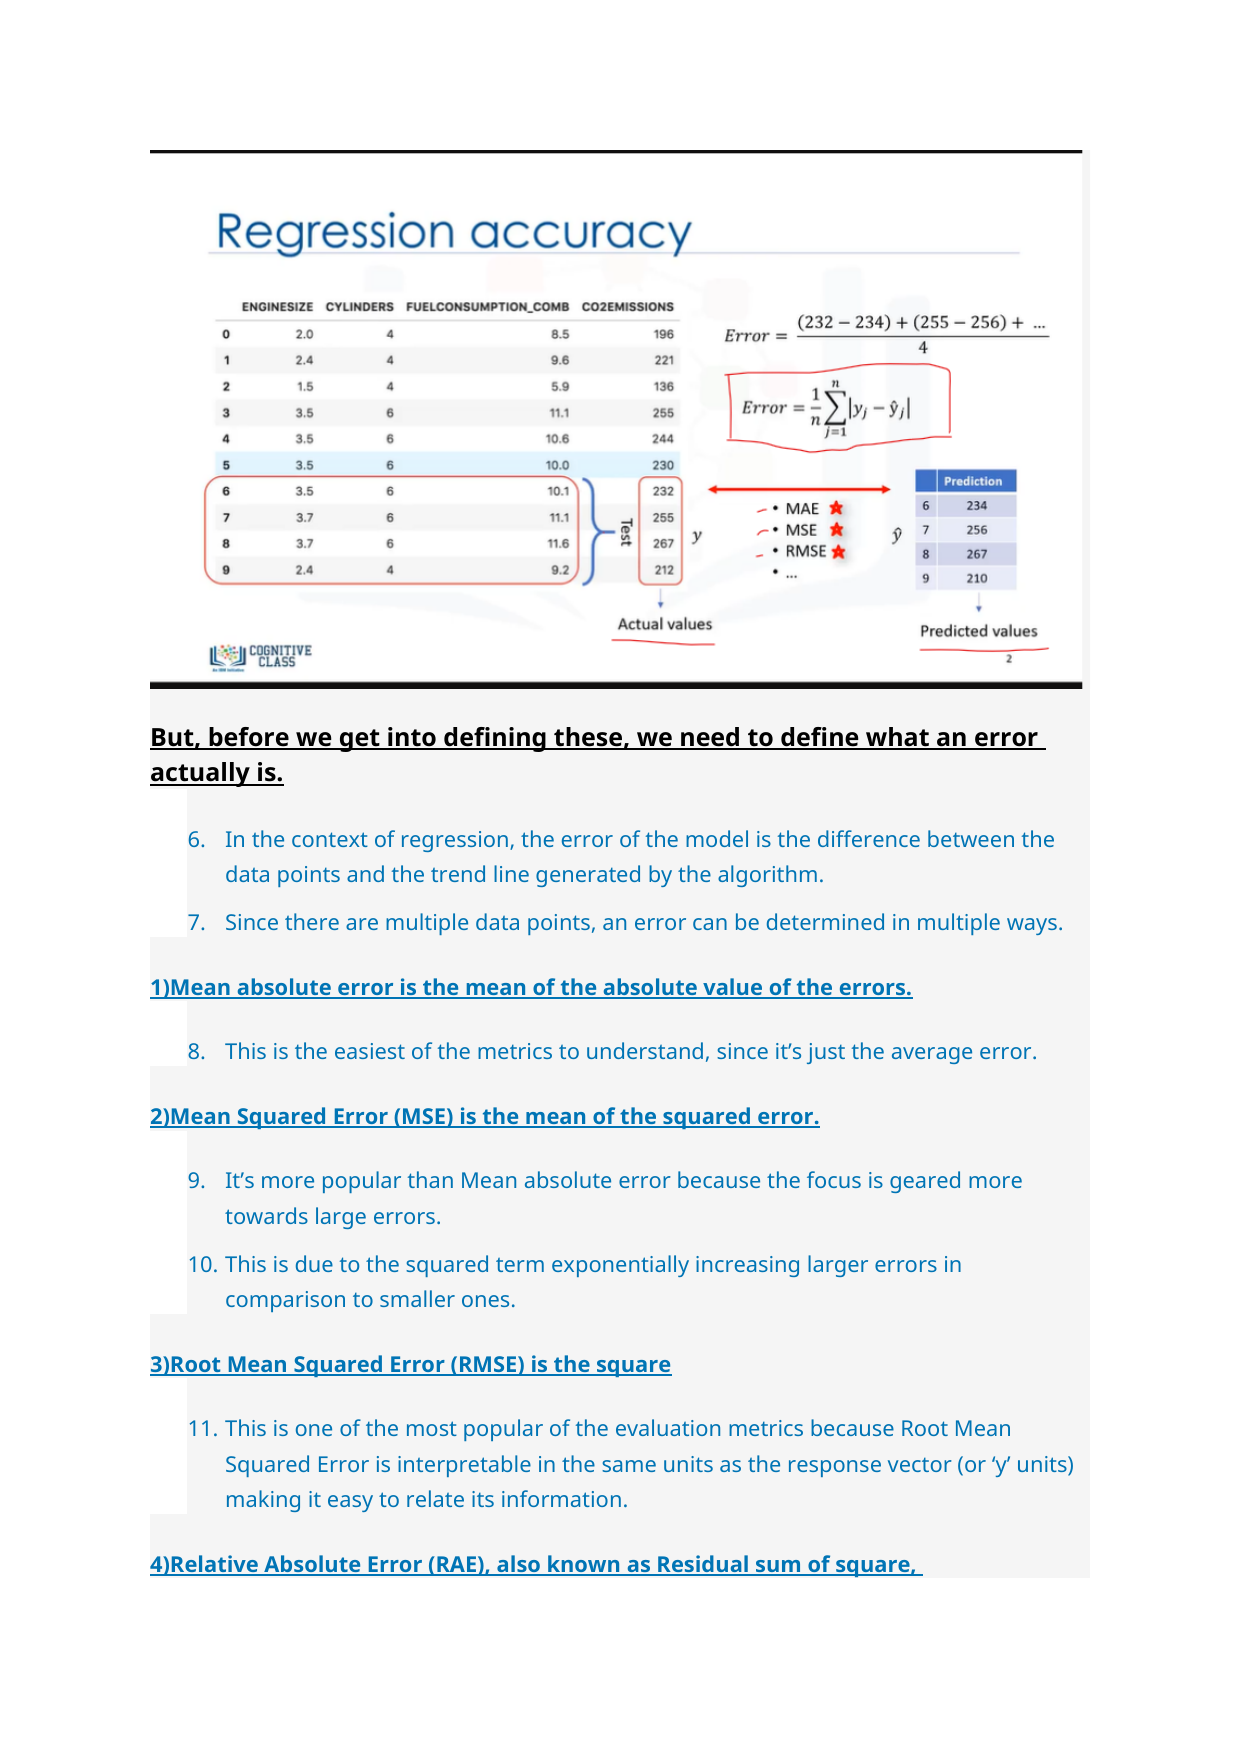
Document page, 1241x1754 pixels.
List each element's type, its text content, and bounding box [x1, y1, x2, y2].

list This is due to the squared term exponentially increasing larger errors in comparison to smaller ones. [187, 1243, 1090, 1314]
text 2)Mean Squared Error (MSE) is the mean of the squared error. [150, 1095, 1090, 1131]
text 4)Relative Absolute Error (RAE), also known as Residual sum of square, [150, 1543, 1090, 1578]
text 1)Mean absolute error is the mean of the absolute value of the errors. [150, 966, 1090, 1001]
picture [150, 150, 1091, 689]
list This is one of the most popular of the evaluation metrics because Root Mean Squared Error is interpretable in the same units as the response vector (or ‘y’ units) making it easy to relate its information. [187, 1408, 1090, 1514]
text But, before we get into defining these, we need to define what an error actually is. [150, 718, 1090, 789]
list Since there are multiple data points, an error can be determined in multiple ways. [187, 901, 1090, 937]
list In the context of regression, the error of the model is the difference between the data points and the trend line generated by the algorithm. [187, 818, 1090, 889]
list This is the easiest of the metrics to understand, since it’s just the average error. [187, 1031, 1090, 1066]
text 3)Root Mean Squared Error (RMSE) is the square [150, 1343, 1090, 1378]
list It’s more popular than Mean absolute error because the focus is geared more towards large errors. [187, 1160, 1090, 1231]
